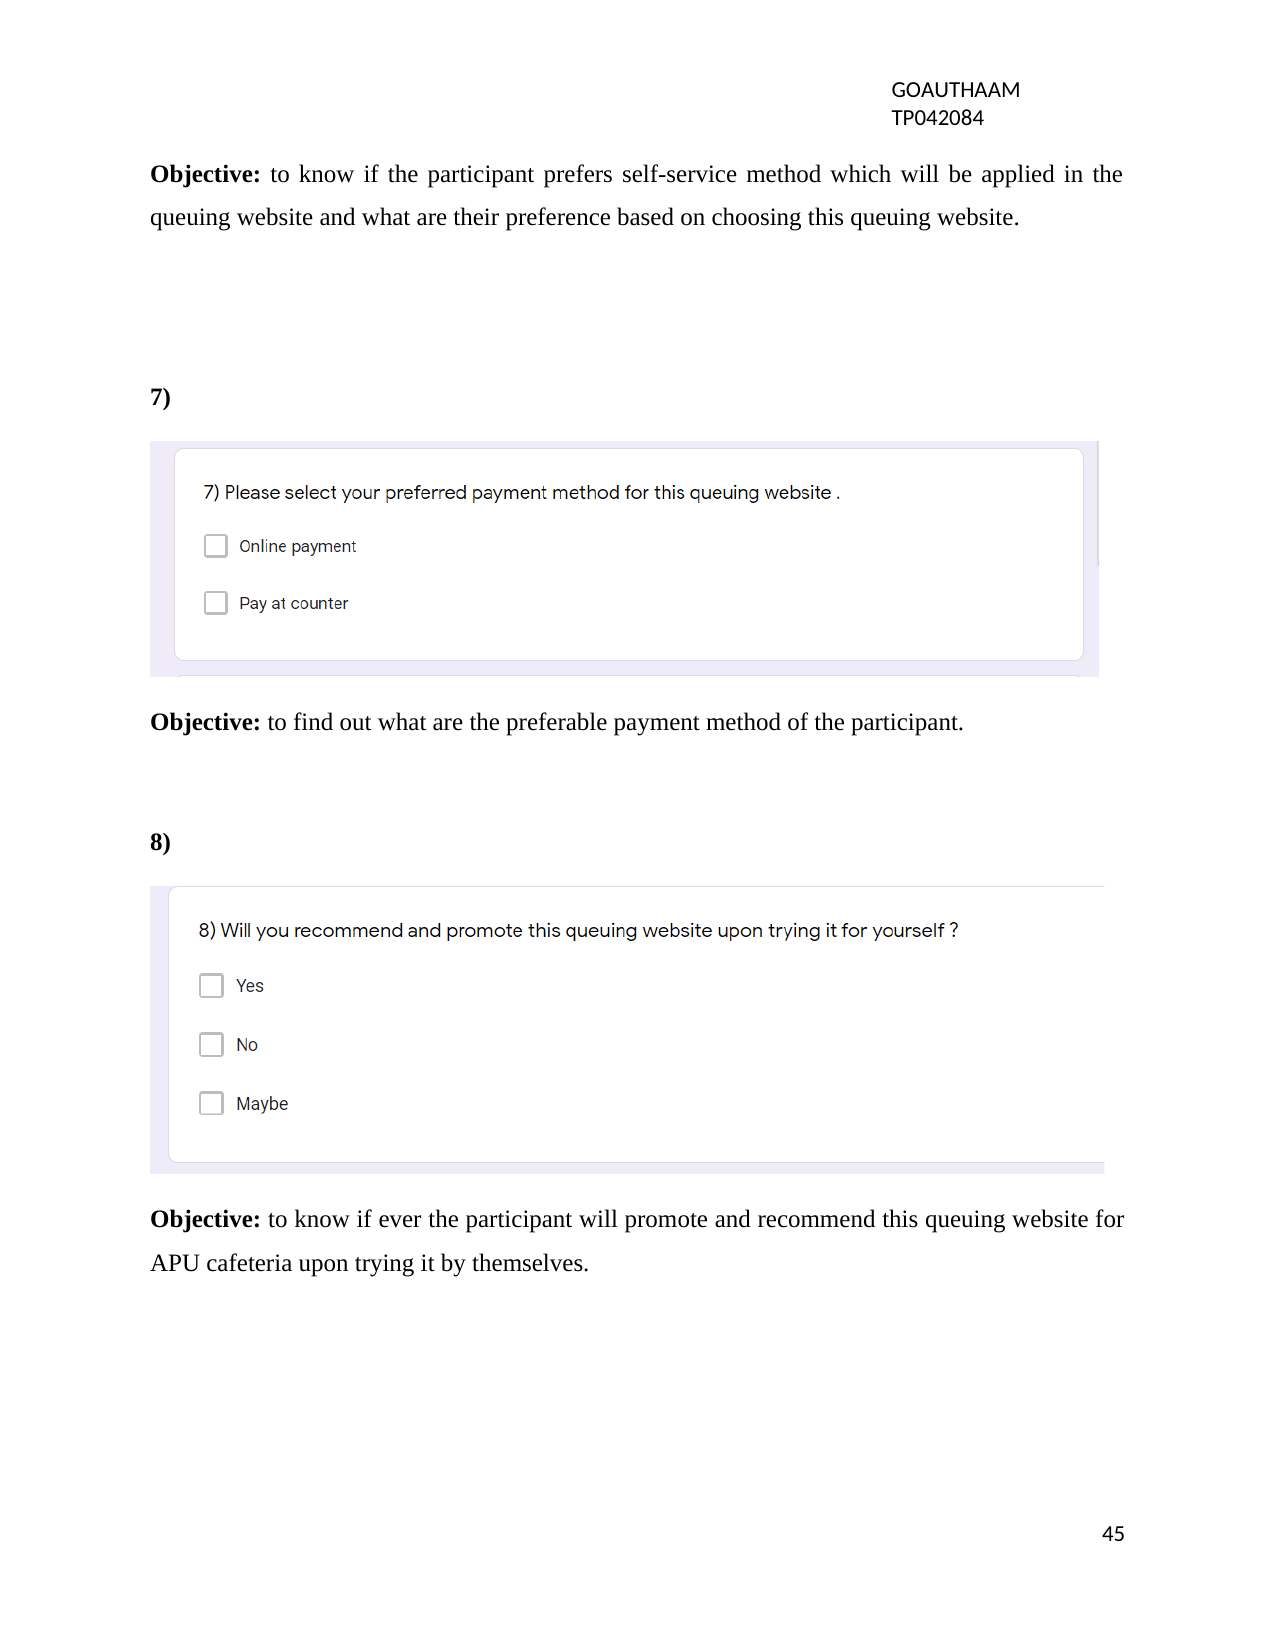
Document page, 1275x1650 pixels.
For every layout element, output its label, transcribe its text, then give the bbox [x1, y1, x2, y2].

picture [150, 886, 1105, 1174]
text 7) [150, 382, 1125, 410]
text Objective: to know if ever the participant will promote and recommend this queuing website for APU cafeteria upon trying it by themselves. [150, 1204, 1125, 1276]
text 8) [150, 827, 1125, 855]
text Objective: to find out what are the preferable payment method of the participant. [150, 707, 1125, 736]
picture [150, 441, 1100, 677]
text Objective: to know if the participant prefers self-service method which will be applied in the queuing website and what are their preference based on choosing this queuing website. [150, 159, 1125, 231]
